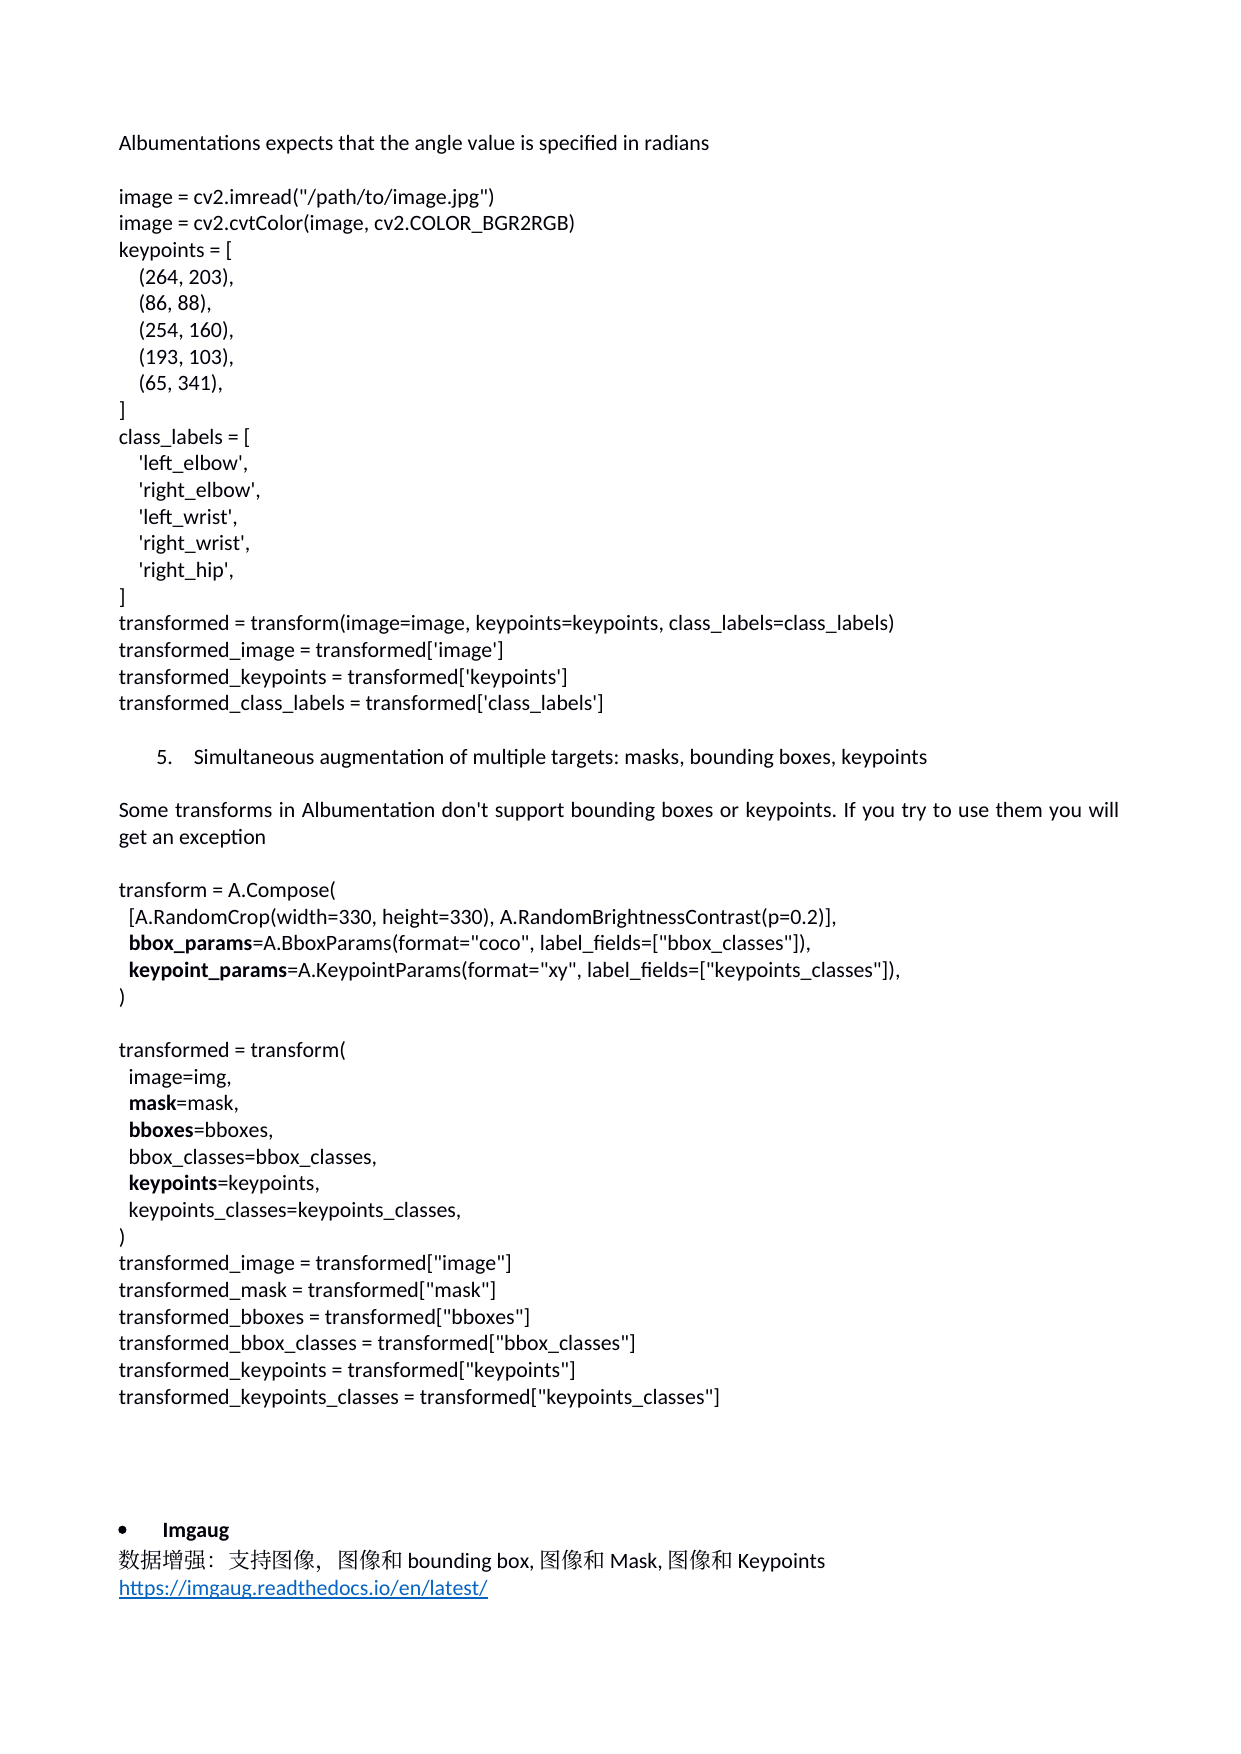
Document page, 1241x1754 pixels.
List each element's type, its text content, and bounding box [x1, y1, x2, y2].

text transformed_class_labels = transformed['class_labels'] [118, 689, 1122, 716]
list Imgaug [118, 1516, 1122, 1543]
text image=img, [118, 1063, 1122, 1089]
text transformed_mask = transformed["mask"] [118, 1276, 1122, 1303]
list Simultaneous augmentation of multiple targets: masks, bounding boxes, keypoints [156, 743, 1122, 769]
text bbox_params=A.BboxParams(format="coco", label_fields=["bbox_classes"]), [118, 929, 1122, 956]
text bbox_classes=bbox_classes, [118, 1143, 1122, 1169]
text keypoints = [ [118, 236, 1122, 263]
text https://imgaug.readthedocs.io/en/latest/ [118, 1574, 1122, 1601]
text 数据增强：支持图像，图像和bounding box, 图像和Mask, 图像和Keypoints [118, 1543, 1122, 1574]
text [A.RandomCrop(width=330, height=330), A.RandomBrightnessContrast(p=0.2)], [118, 903, 1122, 929]
text keypoints=keypoints, [118, 1169, 1122, 1196]
text transform = A.Compose( [118, 876, 1122, 903]
text (65, 341), [118, 369, 1122, 396]
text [118, 129, 1122, 156]
text 'left_elbow', [118, 449, 1122, 476]
text (86, 88), [118, 289, 1122, 316]
text image = cv2.cvtColor(image, cv2.COLOR_BGR2RGB) [118, 209, 1122, 236]
text image = cv2.imread("/path/to/image.jpg") [118, 183, 1122, 209]
text transformed_image = transformed["image"] [118, 1249, 1122, 1276]
text transformed_bboxes = transformed["bboxes"] [118, 1303, 1122, 1329]
text transformed = transform(image=image, keypoints=keypoints, class_labels=class_labels) [118, 609, 1122, 636]
text ) [118, 1223, 1122, 1249]
text 'right_wrist', [118, 529, 1122, 556]
text keypoints_classes=keypoints_classes, [118, 1196, 1122, 1223]
text ) [118, 983, 1122, 1009]
text transformed_keypoints = transformed["keypoints"] [118, 1356, 1122, 1383]
text class_labels = [ [118, 423, 1122, 449]
text (254, 160), [118, 316, 1122, 343]
text 'right_elbow', [118, 476, 1122, 503]
text bboxes=bboxes, [118, 1116, 1122, 1143]
text 'right_hip', [118, 556, 1122, 583]
text 'left_wrist', [118, 503, 1122, 529]
text ] [118, 583, 1122, 609]
text (193, 103), [118, 343, 1122, 369]
text transformed_keypoints = transformed['keypoints'] [118, 663, 1122, 689]
text transformed_image = transformed['image'] [118, 636, 1122, 663]
text (264, 203), [118, 263, 1122, 289]
text ] [118, 396, 1122, 423]
text mask=mask, [118, 1089, 1122, 1116]
text keypoint_params=A.KeypointParams(format="xy", label_fields=["keypoints_classes"]), [118, 956, 1122, 983]
text transformed_keypoints_classes = transformed["keypoints_classes"] [118, 1383, 1122, 1409]
text Some transforms in Albumentation don't support bounding boxes or keypoints. If you try to use them you will get an exception [118, 796, 1122, 849]
text transformed = transform( [118, 1036, 1122, 1063]
text transformed_bbox_classes = transformed["bbox_classes"] [118, 1329, 1122, 1356]
